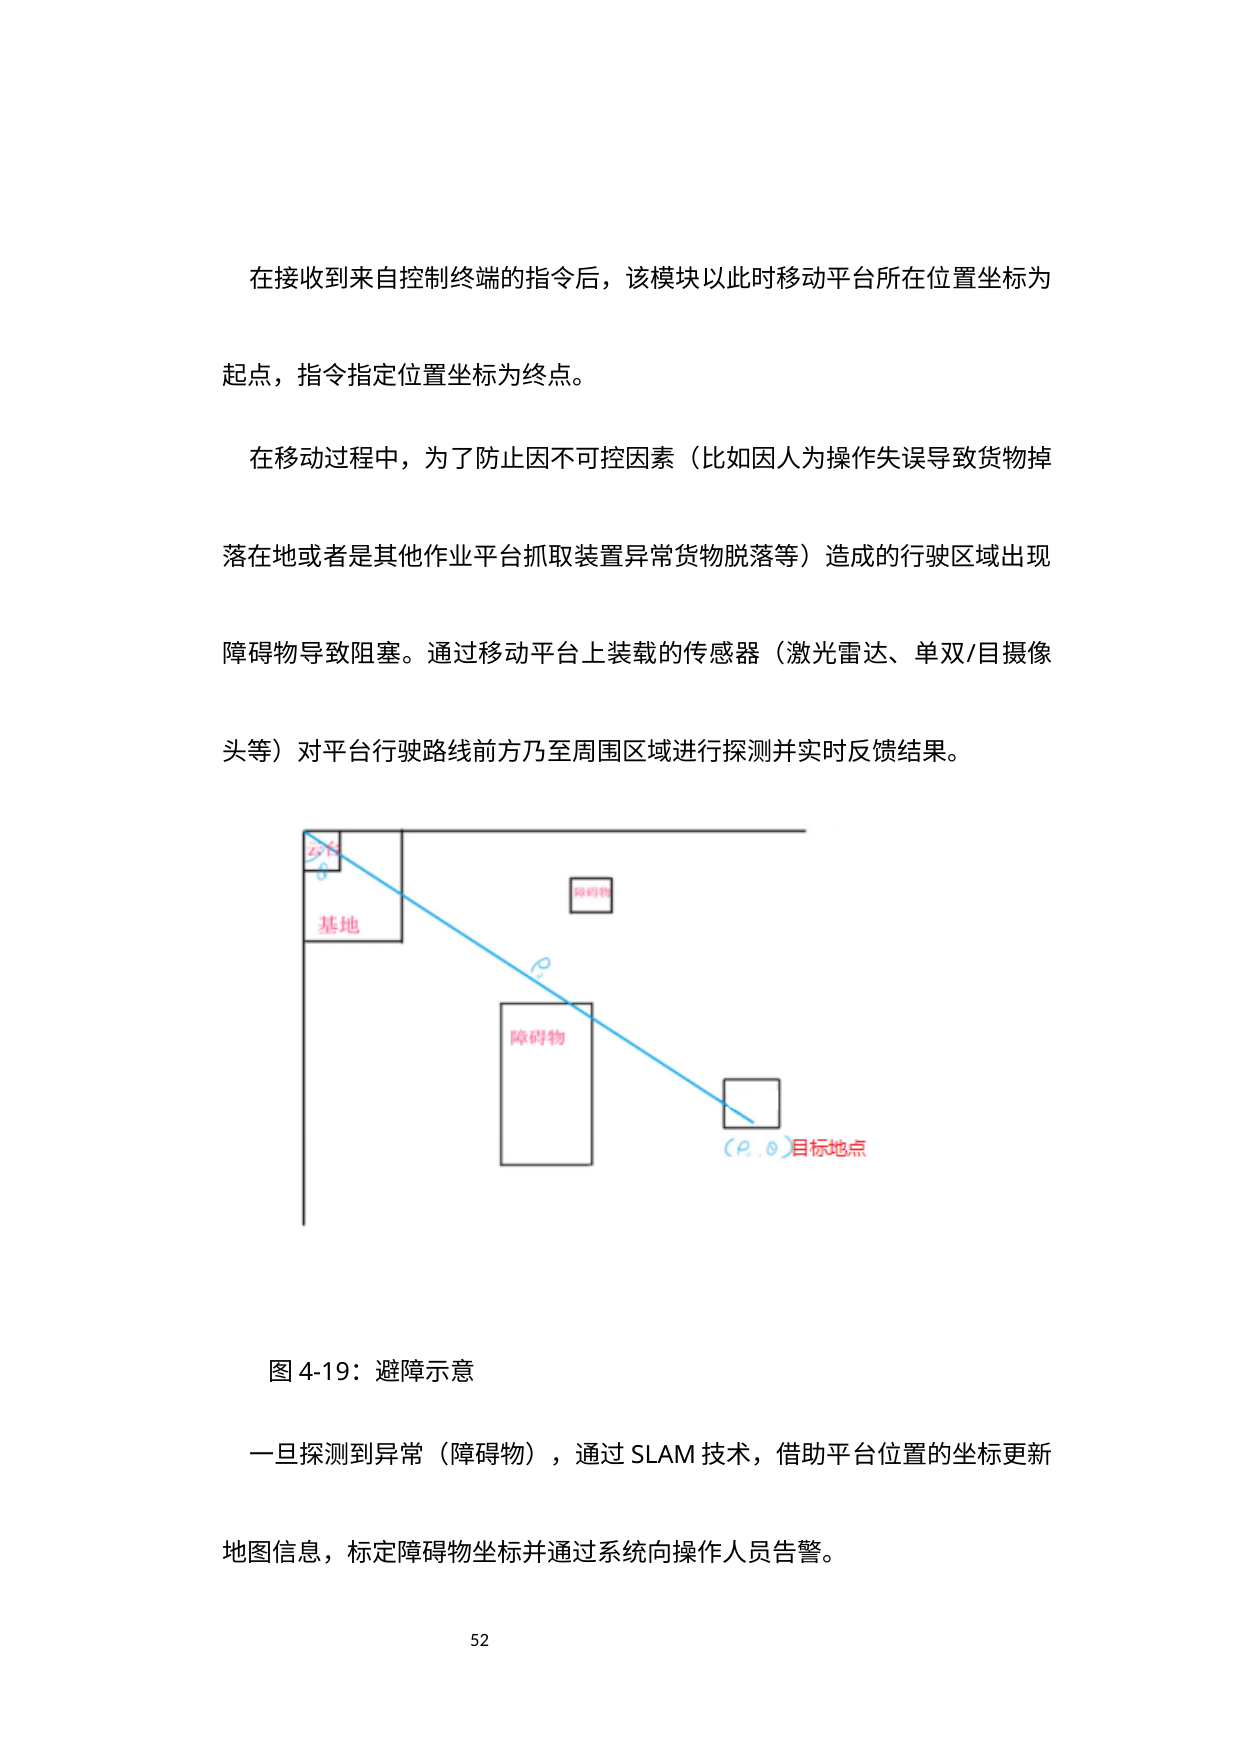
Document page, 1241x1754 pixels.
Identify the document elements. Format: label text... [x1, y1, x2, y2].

picture [275, 812, 871, 1301]
text 图4-19：避障示意 [269, 1337, 1053, 1402]
text 在移动过程中，为了防止因不可控因素（比如因人为操作失误导致货物掉落在地或者是其他作业平台抓取装置异常货物脱落等）造成的行驶区域出现障碍物导致阻塞。通过移动平台上装载的传感器（激光雷达、单双/目摄像头等）对平台行驶路线前方乃至周围区域进行探测并实时反馈结果。 [222, 424, 1053, 782]
text 一旦探测到异常（障碍物），通过SLAM技术，借助平台位置的坐标更新地图信息，标定障碍物坐标并通过系统向操作人员告警。 [222, 1420, 1053, 1583]
text 在接收到来自控制终端的指令后，该模块以此时移动平台所在位置坐标为起点，指令指定位置坐标为终点。 [222, 244, 1053, 406]
